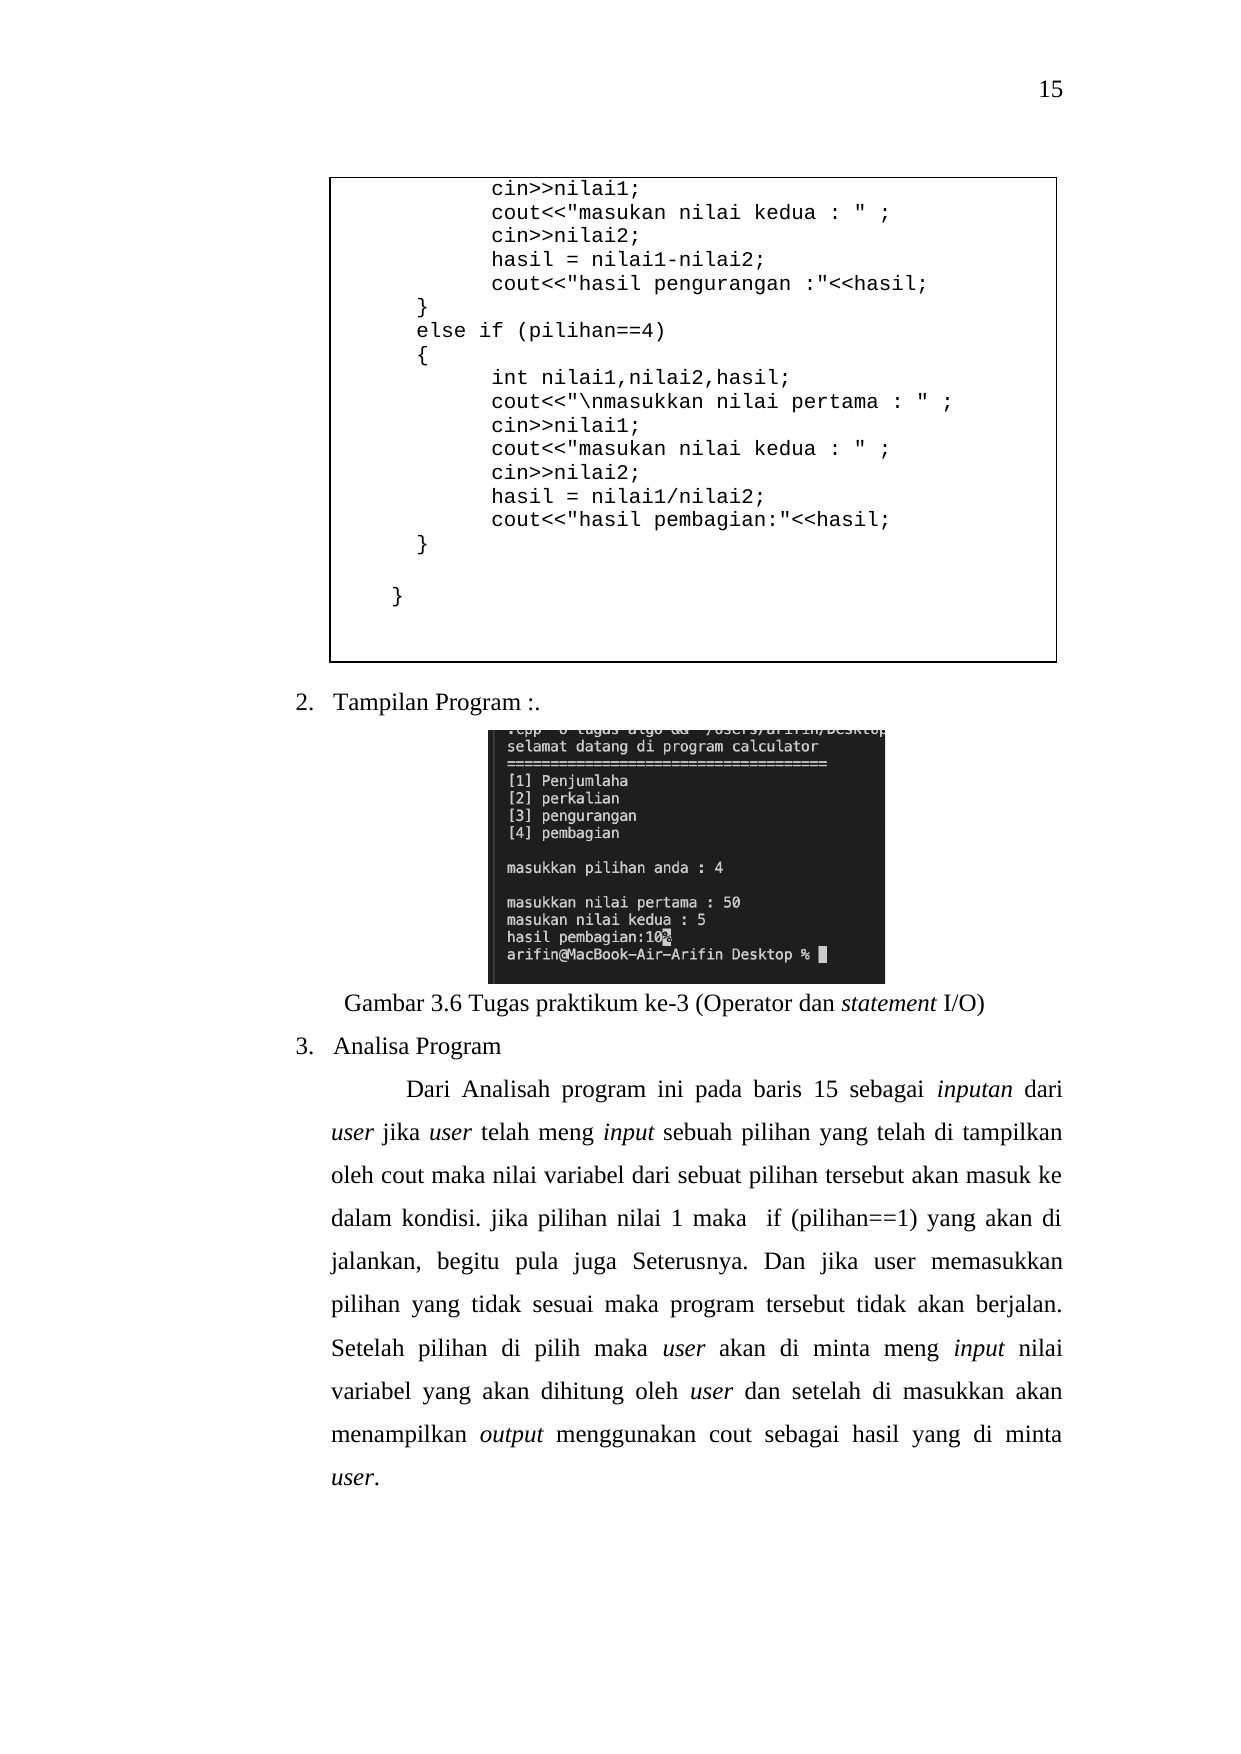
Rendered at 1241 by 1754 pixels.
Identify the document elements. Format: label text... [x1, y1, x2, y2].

list 2. Tampilan Program :. [295, 687, 1063, 716]
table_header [331, 178, 1056, 661]
subtitle Gambar 3.6 Tugas praktikum ke-3 (Operator dan statement I/O) [266, 988, 1063, 1016]
list 3. Analisa Program [295, 1031, 1063, 1059]
text Dari Analisah program ini pada baris 15 sebagai inputan dari user jika user telah meng input sebuah pilihan yang telah di tampilkan oleh cout maka nilai variabel dari sebuat pilihan tersebut akan masuk ke dalam kondisi. jika pilihan nilai 1 maka if (pilihan==1) yang akan di jalankan, begitu pula juga Seterusnya. Dan jika user memasukkan pilihan yang tidak sesuai maka program tersebut tidak akan berjalan. Setelah pilihan di pilih maka user akan di minta meng input nilai variabel yang akan dihitung oleh user dan setelah di masukkan akan menampilkan output menggunakan cout sebagai hasil yang di minta user. [331, 1074, 1063, 1491]
picture [488, 730, 886, 984]
